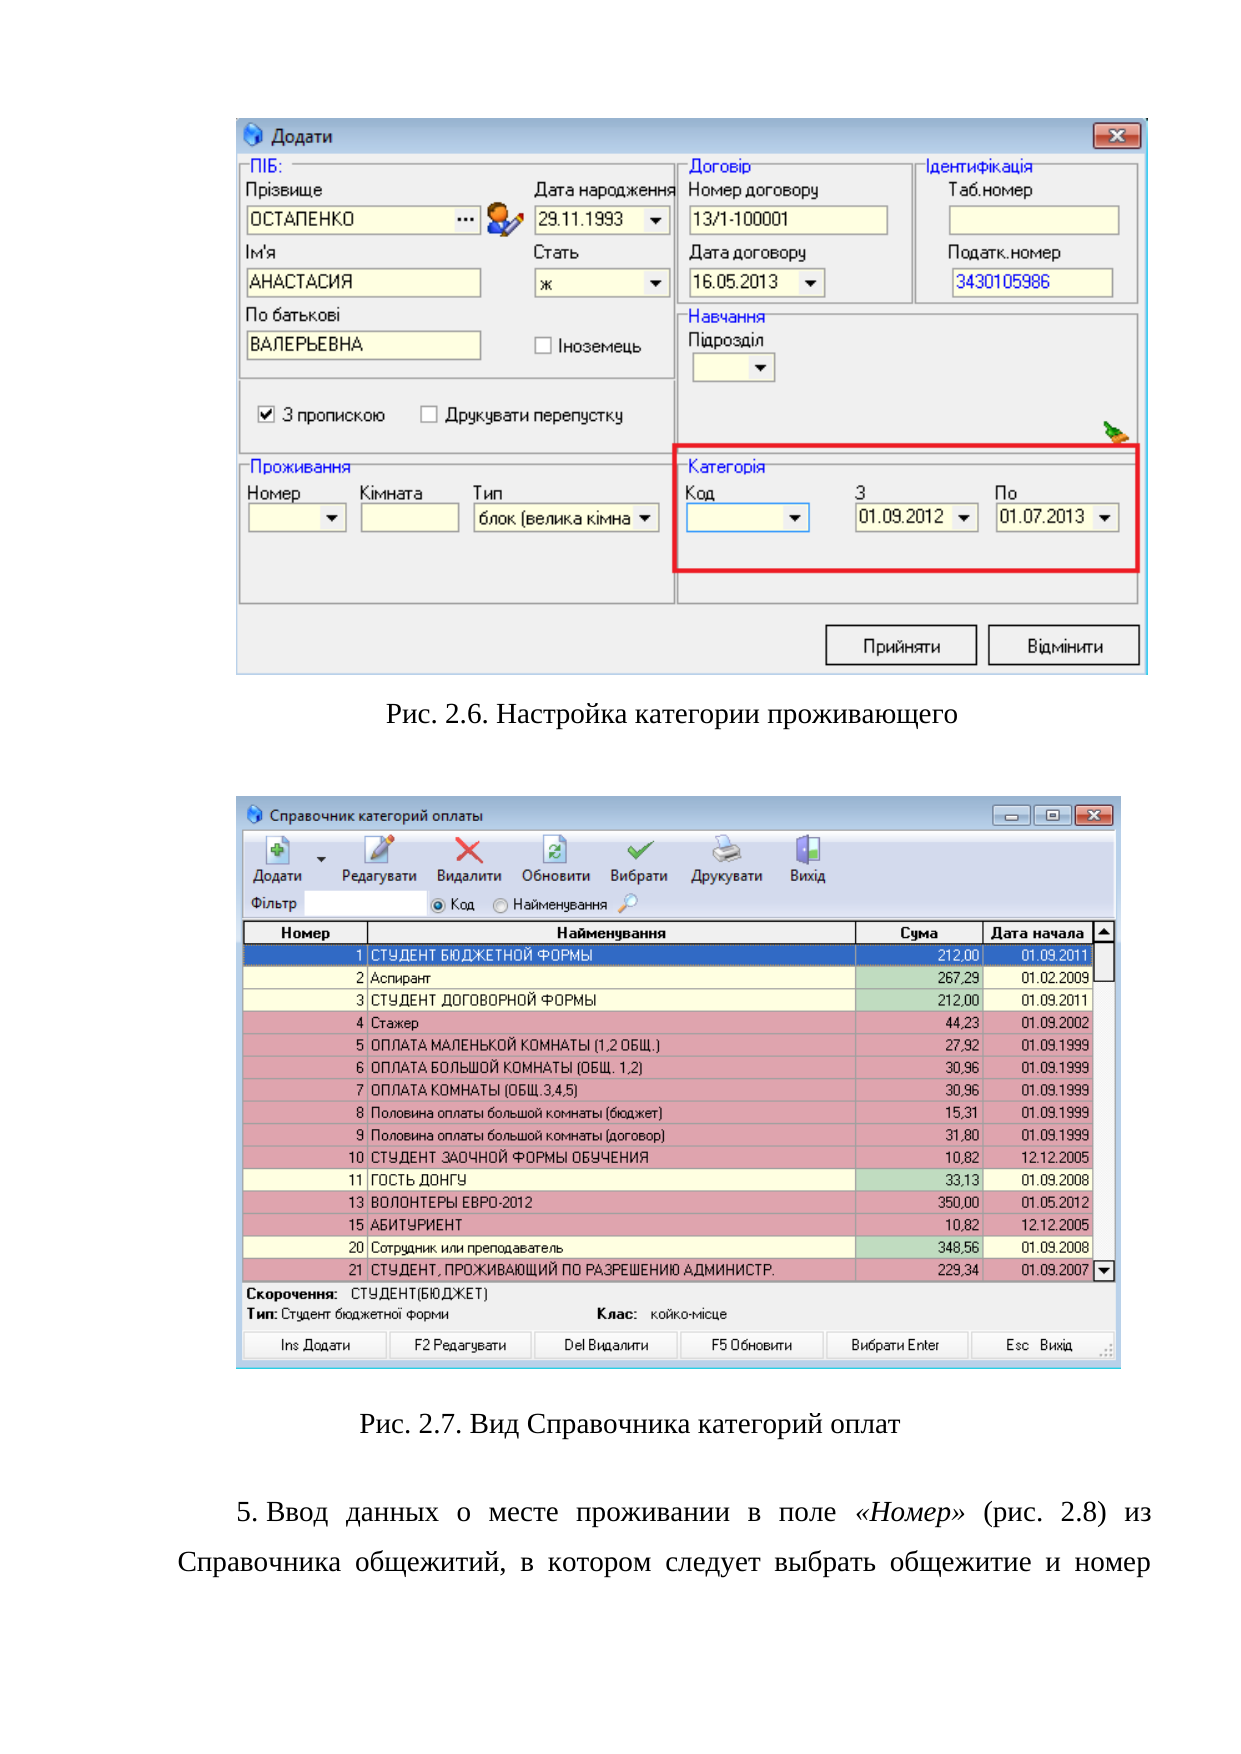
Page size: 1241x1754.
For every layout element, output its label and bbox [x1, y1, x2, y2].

picture [236, 118, 1148, 675]
picture [236, 796, 1121, 1369]
list [177, 1494, 1152, 1578]
